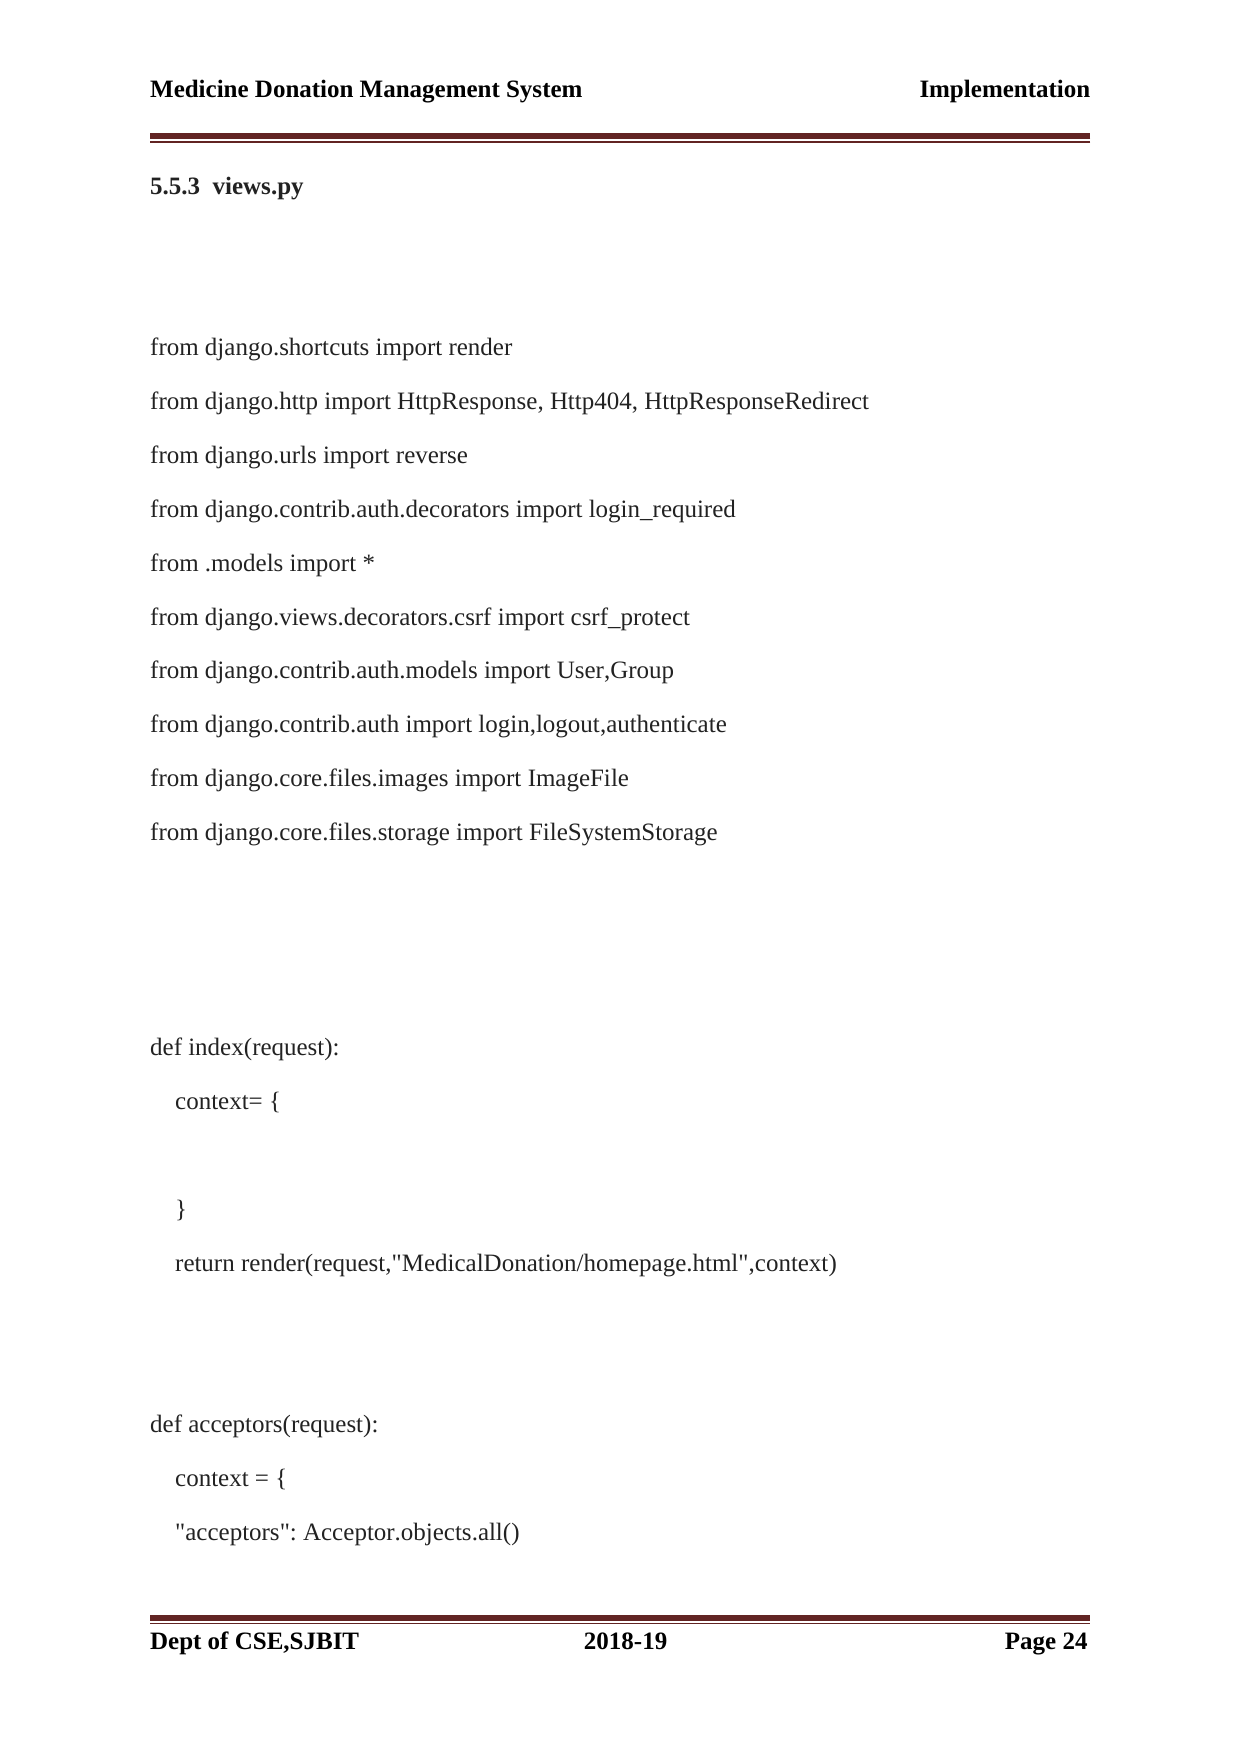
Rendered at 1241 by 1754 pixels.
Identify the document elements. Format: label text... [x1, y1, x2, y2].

text from django.core.files.storage import FileSystemStorage [150, 817, 1090, 846]
text 5.5.3 views.py [150, 171, 1090, 199]
text context= { [150, 1086, 1090, 1115]
text "acceptors": Acceptor.objects.all() [150, 1517, 1090, 1546]
text from .models import * [150, 548, 1090, 576]
text } [150, 1194, 1090, 1223]
text return render(request,"MedicalDonation/homepage.html",context) [150, 1248, 1090, 1277]
text from django.contrib.auth.models import User,Group [150, 655, 1090, 684]
text def acceptors(request): [150, 1409, 1090, 1438]
text from django.shortcuts import render [150, 332, 1090, 361]
text from django.contrib.auth import login,logout,authenticate [150, 709, 1090, 738]
text from django.views.decorators.csrf import csrf_protect [150, 602, 1090, 630]
text from django.http import HttpResponse, Http404, HttpResponseRedirect [150, 386, 1090, 415]
text def index(request): [150, 1032, 1090, 1061]
text context = { [150, 1463, 1090, 1492]
text from django.contrib.auth.decorators import login_required [150, 494, 1090, 523]
text from django.core.files.images import ImageFile [150, 763, 1090, 792]
text from django.urls import reverse [150, 440, 1090, 469]
